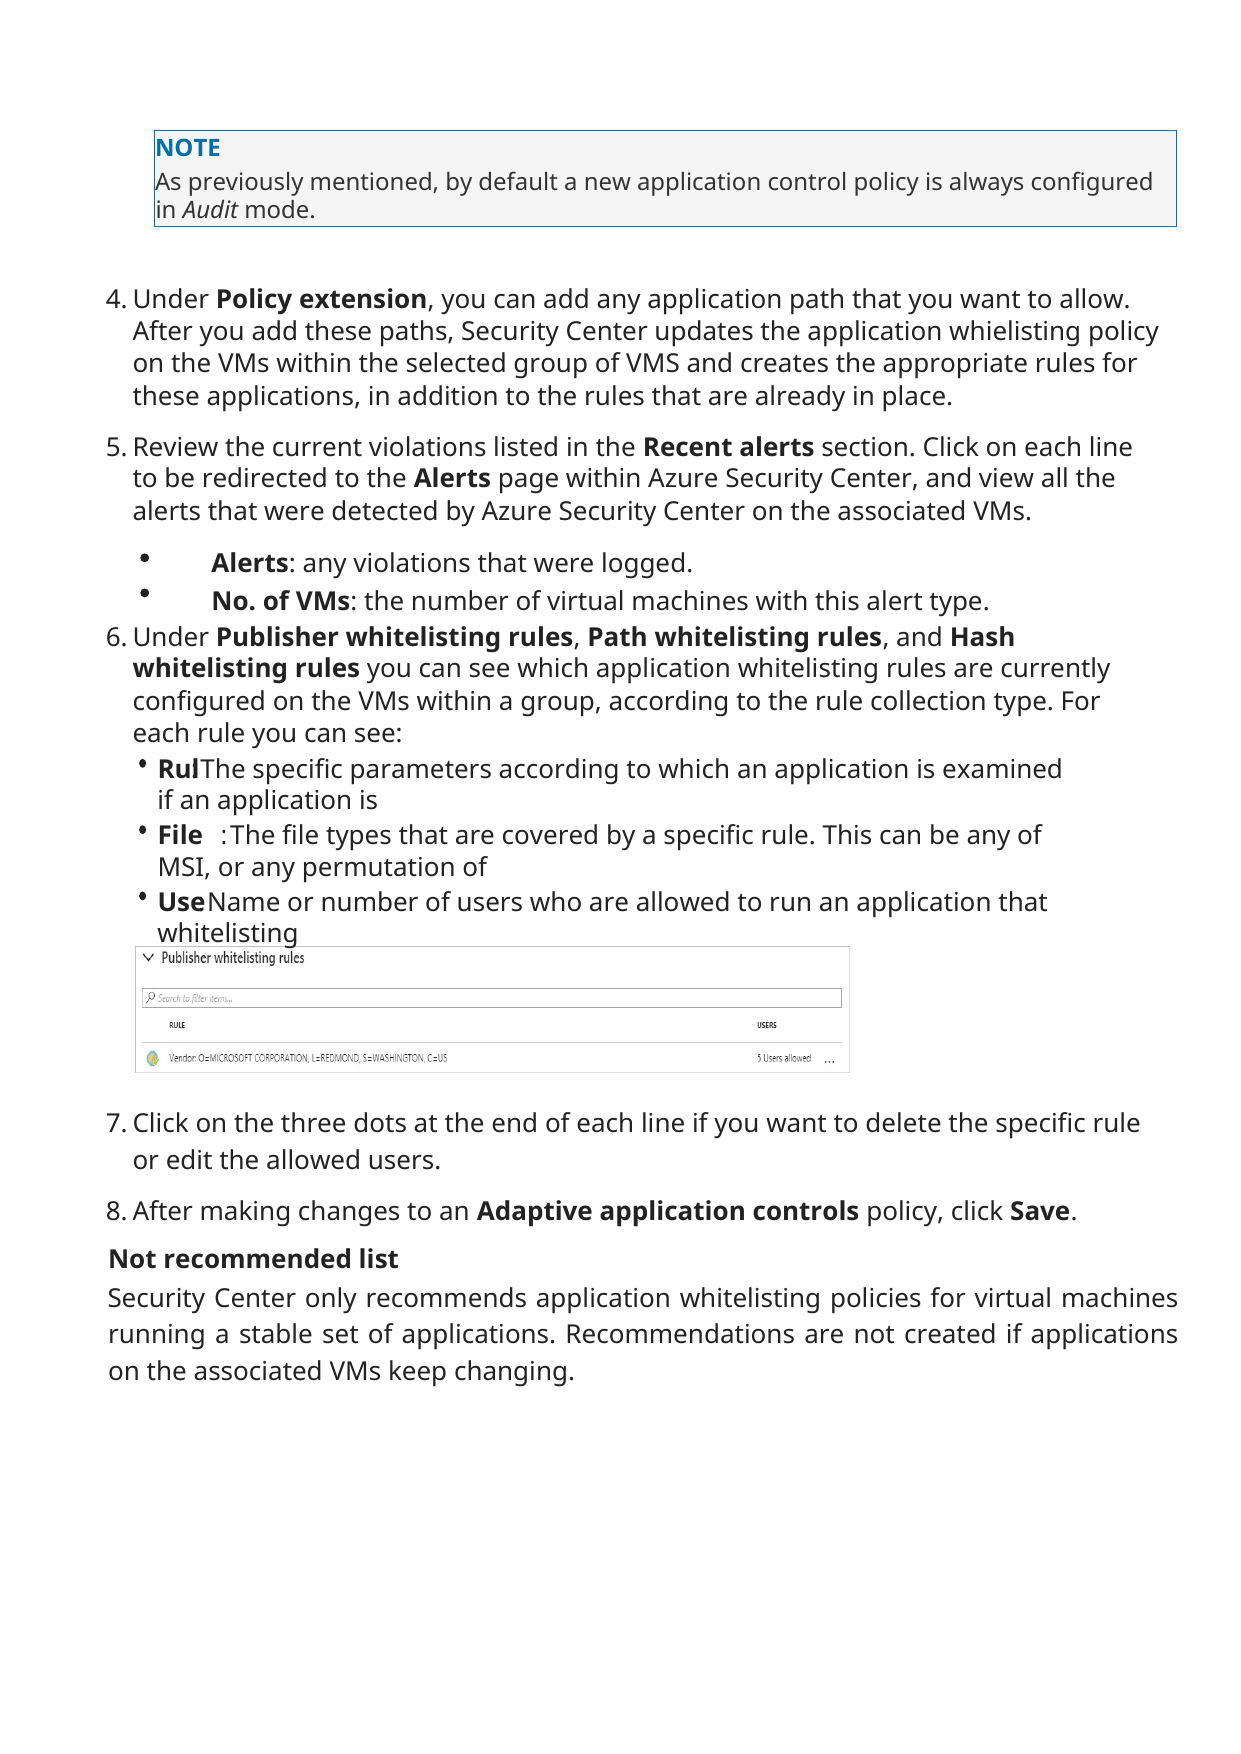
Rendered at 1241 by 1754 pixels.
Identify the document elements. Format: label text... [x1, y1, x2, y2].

picture [135, 946, 850, 1073]
text As previously mentioned, by default a new application control policy is always configured in Audit mode. [155, 165, 1176, 226]
subtitle Not recommended list [108, 1241, 1148, 1276]
subtitle NOTE [155, 131, 1176, 163]
text Security Center only recommends application whitelisting policies for virtual machines running a stable set of applications. Recommendations are not created if applications on the associated VMs keep changing. [107, 1279, 1180, 1388]
list After making changes to an Adaptive application controls policy, click Save. [106, 1192, 1161, 1228]
list Click on the three dots at the end of each line if you want to delete the specific rule or edit the allowed users. [106, 1105, 1161, 1177]
list Under Policy extension, you can add any application path that you want to allow. After you add these paths, Security Center updates the application whielisting policy on the VMs within the selected group of VMS and creates the appropriate rules for these applications, in addition to the rules that are already in place. [106, 283, 1161, 413]
text No. of VMs: the number of virtual machines with this alert type. [141, 582, 1180, 618]
list Under Publisher whitelisting rules, Path whitelisting rules, and Hash whitelisting rules you can see which application whitelisting rules are currently configured on the VMs within a group, according to the rule collection type. For each rule you can see: [106, 620, 1161, 751]
list Review the current violations listed in the Recent alerts section. Click on each line to be redirected to the Alerts page within Azure Security Center, and view all the alerts that were detected by Azure Security Center on the associated VMs. [106, 430, 1161, 528]
text Alerts: any violations that were logged. [141, 545, 1180, 581]
